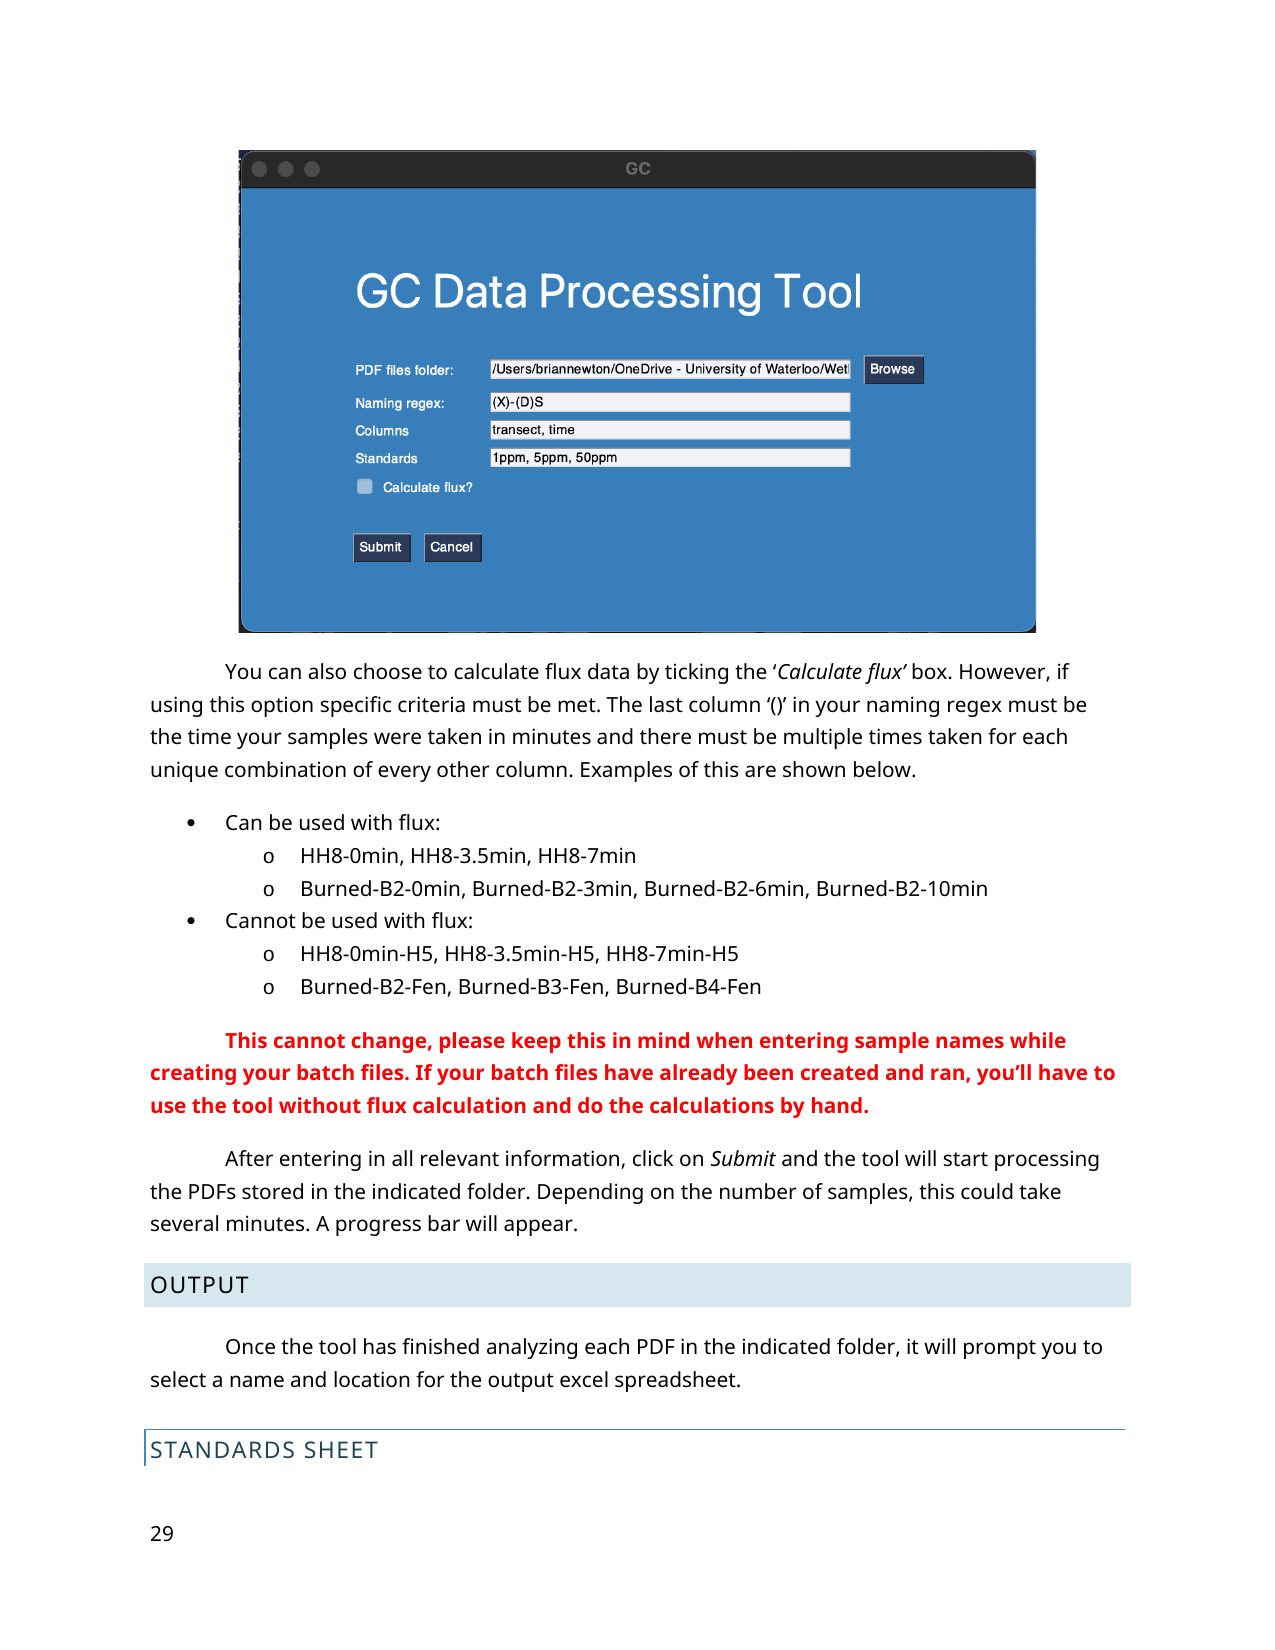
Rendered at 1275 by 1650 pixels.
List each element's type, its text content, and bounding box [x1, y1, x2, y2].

text You can also choose to calculate flux data by ticking the ‘Calculate flux’ box. However, if using this option specific criteria must be met. The last column ‘()’ in your naming regex must be the time your samples were taken in minutes and there must be multiple times taken for each unique combination of every other column. Examples of this are shown below. [150, 657, 1125, 783]
list Can be used with flux: [187, 808, 1125, 837]
subtitle Standards sheet [146, 1430, 1125, 1466]
subtitle output [150, 1269, 1125, 1301]
list Burned-B2-0min, Burned-B2-3min, Burned-B2-6min, Burned-B2-10min [262, 874, 1125, 902]
text After entering in all relevant information, click on Submit and the tool will start processing the PDFs stored in the indicated folder. Depending on the number of samples, this could take several minutes. A progress bar will appear. [150, 1144, 1125, 1238]
text Once the tool has finished analyzing each PDF in the indicated folder, it will prompt you to select a name and location for the output excel spreadsheet. [150, 1332, 1125, 1393]
list Burned-B2-Fen, Burned-B3-Fen, Burned-B4-Fen [262, 972, 1125, 1001]
text This cannot change, please keep this in mind when entering sample names while creating your batch files. If your batch files have already been created and ran, you’ll have to use the tool without flux calculation and do the calculations by hand. [150, 1026, 1125, 1119]
picture [238, 150, 1037, 633]
list HH8-0min, HH8-3.5min, HH8-7min [262, 841, 1125, 869]
list Cannot be used with flux: [187, 907, 1125, 935]
list HH8-0min-H5, HH8-3.5min-H5, HH8-7min-H5 [262, 939, 1125, 968]
